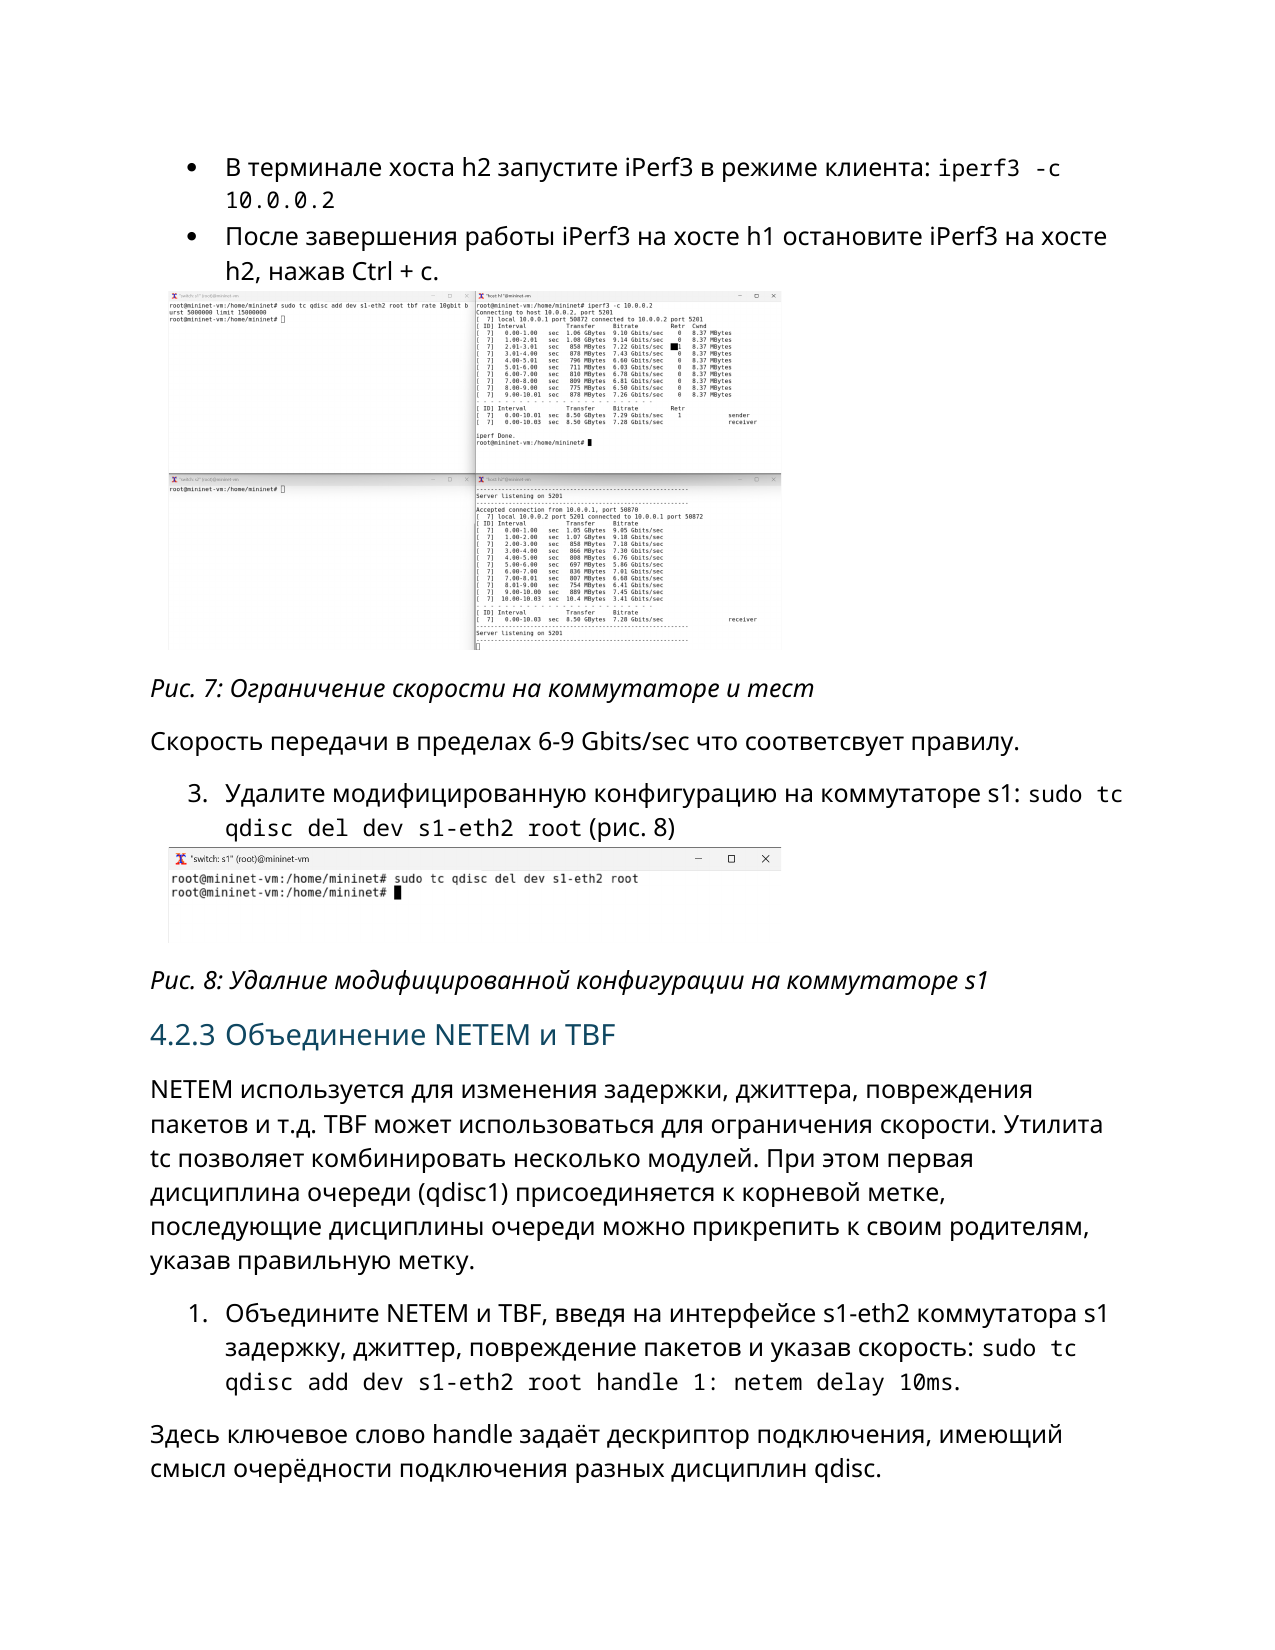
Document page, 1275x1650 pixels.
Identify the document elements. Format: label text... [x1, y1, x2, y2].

text Скорость передачи в пределах 6-9 Gbits/sec что соответсвует правилу. [150, 723, 1125, 757]
text Рис. 7: Ограничение скорости на коммутаторе и тест [150, 670, 1125, 704]
list В терминале хоста h2 запустите iPerf3 в режиме клиента: iperf3 -c 10.0.0.2 [187, 150, 1125, 215]
text Здесь ключевое слово handle задаёт дескриптор подключения, имеющий смысл очерёдности подключения разных дисциплин qdisc. [150, 1416, 1125, 1484]
list Объедините NETEM и TBF, введя на интерфейсе s1-eth2 коммутатора s1 задержку, джиттер, повреждение пакетов и указав скорость: sudo tc qdisc add dev s1-eth2 root handle 1: netem delay 10ms. [187, 1295, 1125, 1397]
list После завершения работы iPerf3 на хосте h1 остановите iPerf3 на хосте h2, нажав Ctrl + c. [187, 219, 1125, 287]
picture [168, 847, 782, 943]
text NETEM используется для изменения задержки, джиттера, повреждения пакетов и т.д. TBF может использоваться для ограничения скорости. Утилита tc позволяет комбинировать несколько модулей. При этом первая дисциплина очереди (qdisc1) присоединяется к корневой метке, последующие дисциплины очереди можно прикрепить к своим родителям, указав правильную метку. [150, 1072, 1125, 1277]
text Рис. 8: Удалние модифицированной конфигурации на коммутаторе s1 [150, 963, 1125, 997]
picture [168, 291, 782, 650]
list Удалите модифицированную конфигурацию на коммутаторе s1: sudo tc qdisc del dev s1-eth2 root (рис. 8) [187, 776, 1125, 844]
subtitle 4.2.3 Объединение NETEM и TBF [150, 1014, 1125, 1053]
